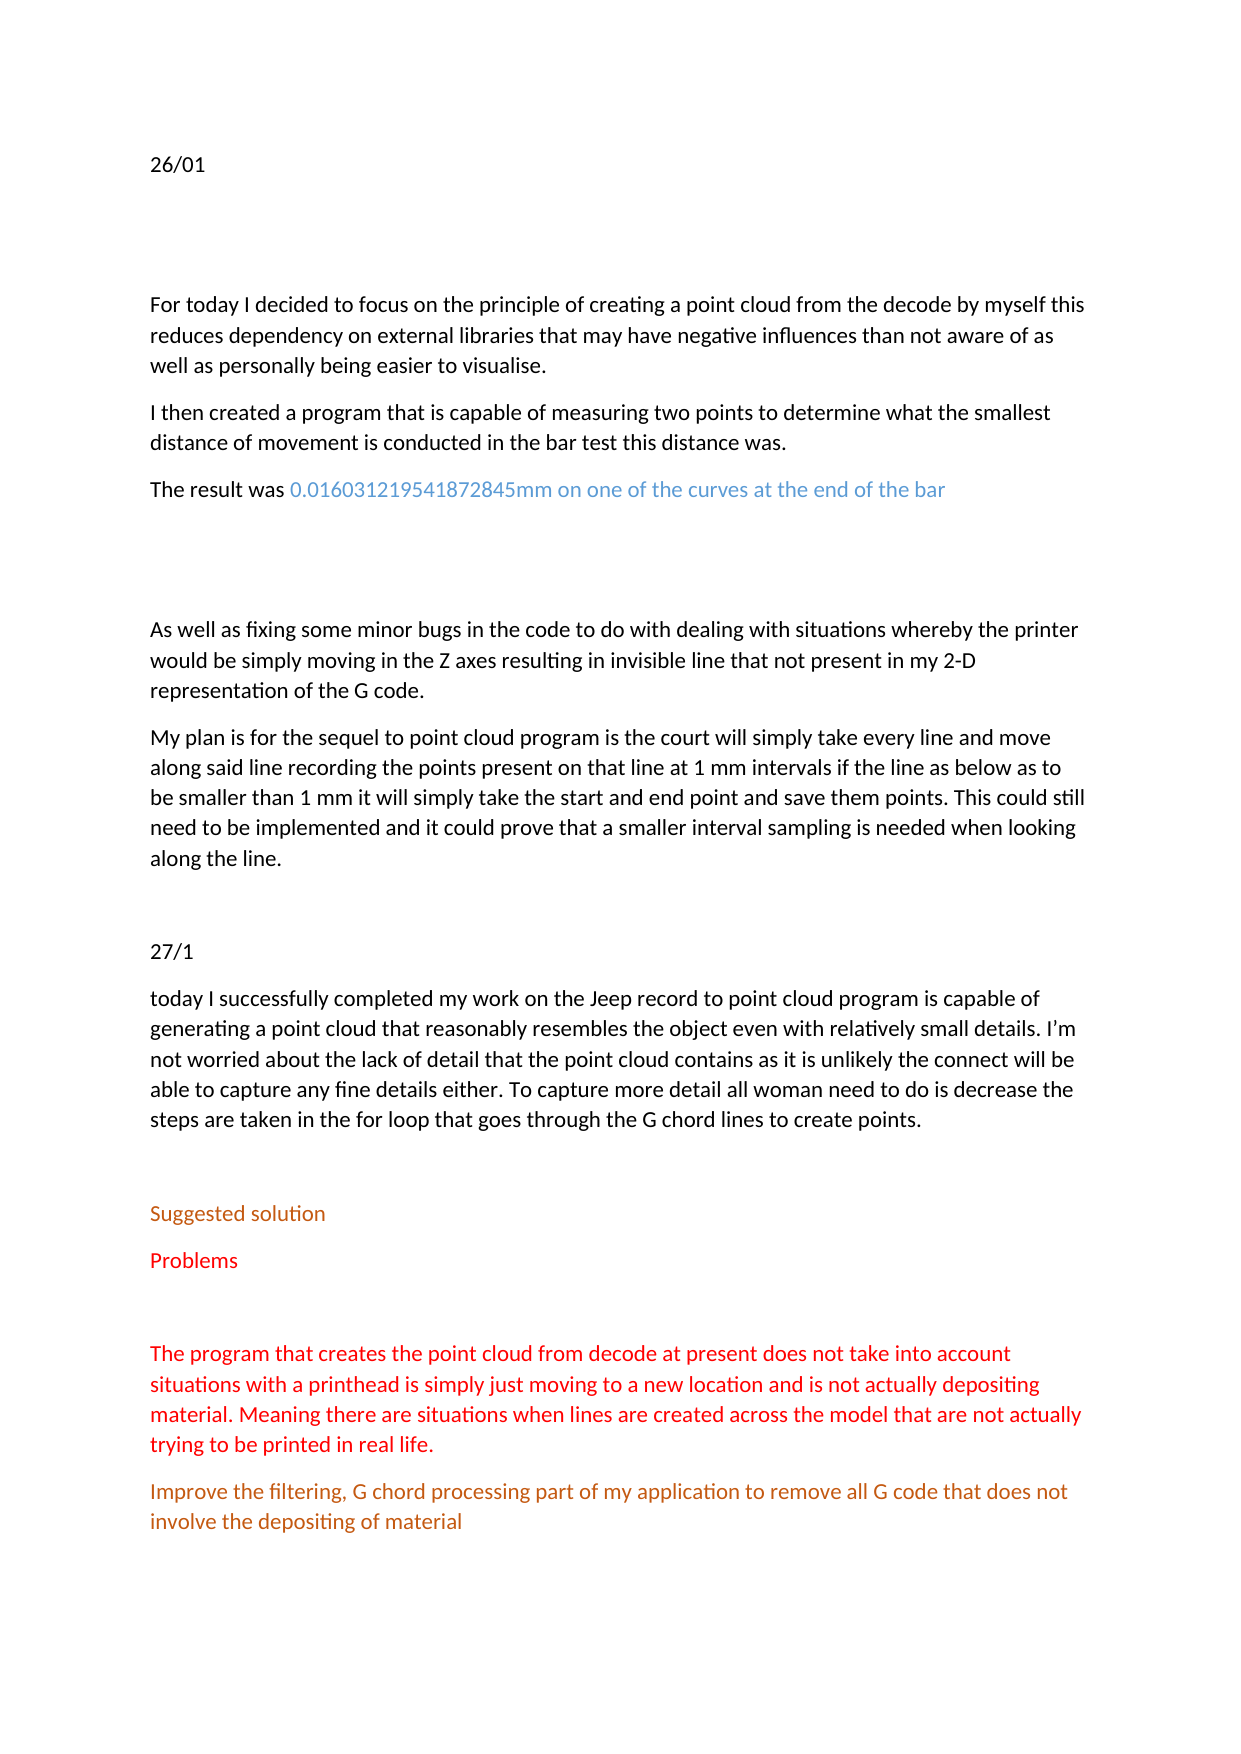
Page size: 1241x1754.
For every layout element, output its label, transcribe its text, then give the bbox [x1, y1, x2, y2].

text today I successfully completed my work on the Jeep record to point cloud program is capable of generating a point cloud that reasonably resembles the object even with relatively small details. I’m not worried about the lack of detail that the point cloud contains as it is unlikely the connect will be able to capture any fine details either. To capture more detail all woman need to do is decrease the steps are taken in the for loop that goes through the G chord lines to create points. [150, 984, 1090, 1133]
text My plan is for the sequel to point cloud program is the court will simply take every line and move along said line recording the points present on that line at 1 mm intervals if the line as below as to be smaller than 1 mm it will simply take the start and end point and save them points. This could still need to be implemented and it could prove that a smaller interval sampling is needed when looking along the line. [150, 723, 1090, 872]
text Suggested solution [150, 1199, 1090, 1227]
text As well as fixing some minor bugs in the code to do with dealing with situations whereby the printer would be simply moving in the Z axes resulting in invisible line that not present in my 2-D representation of the G code. [150, 616, 1090, 704]
text The result was 0.016031219541872845mm on one of the curves at the end of the bar [150, 475, 1090, 503]
text I then created a program that is capable of measuring two points to determine what the smallest distance of movement is conducted in the bar test this distance was. [150, 398, 1090, 456]
text Problems [150, 1246, 1090, 1274]
text 26/01 [150, 150, 1090, 178]
text For today I decided to focus on the principle of creating a point cloud from the decode by myself this reduces dependency on external libraries that may have negative influences than not aware of as well as personally being easier to visualise. [150, 291, 1090, 379]
text 27/1 [150, 937, 1090, 966]
text Improve the filtering, G chord processing part of my application to remove all G code that does not involve the depositing of material [150, 1477, 1090, 1535]
text The program that creates the point cloud from decode at present does not take into account situations with a printhead is simply just moving to a new location and is not actually depositing material. Meaning there are situations when lines are created across the model that are not actually trying to be printed in real life. [150, 1339, 1090, 1458]
